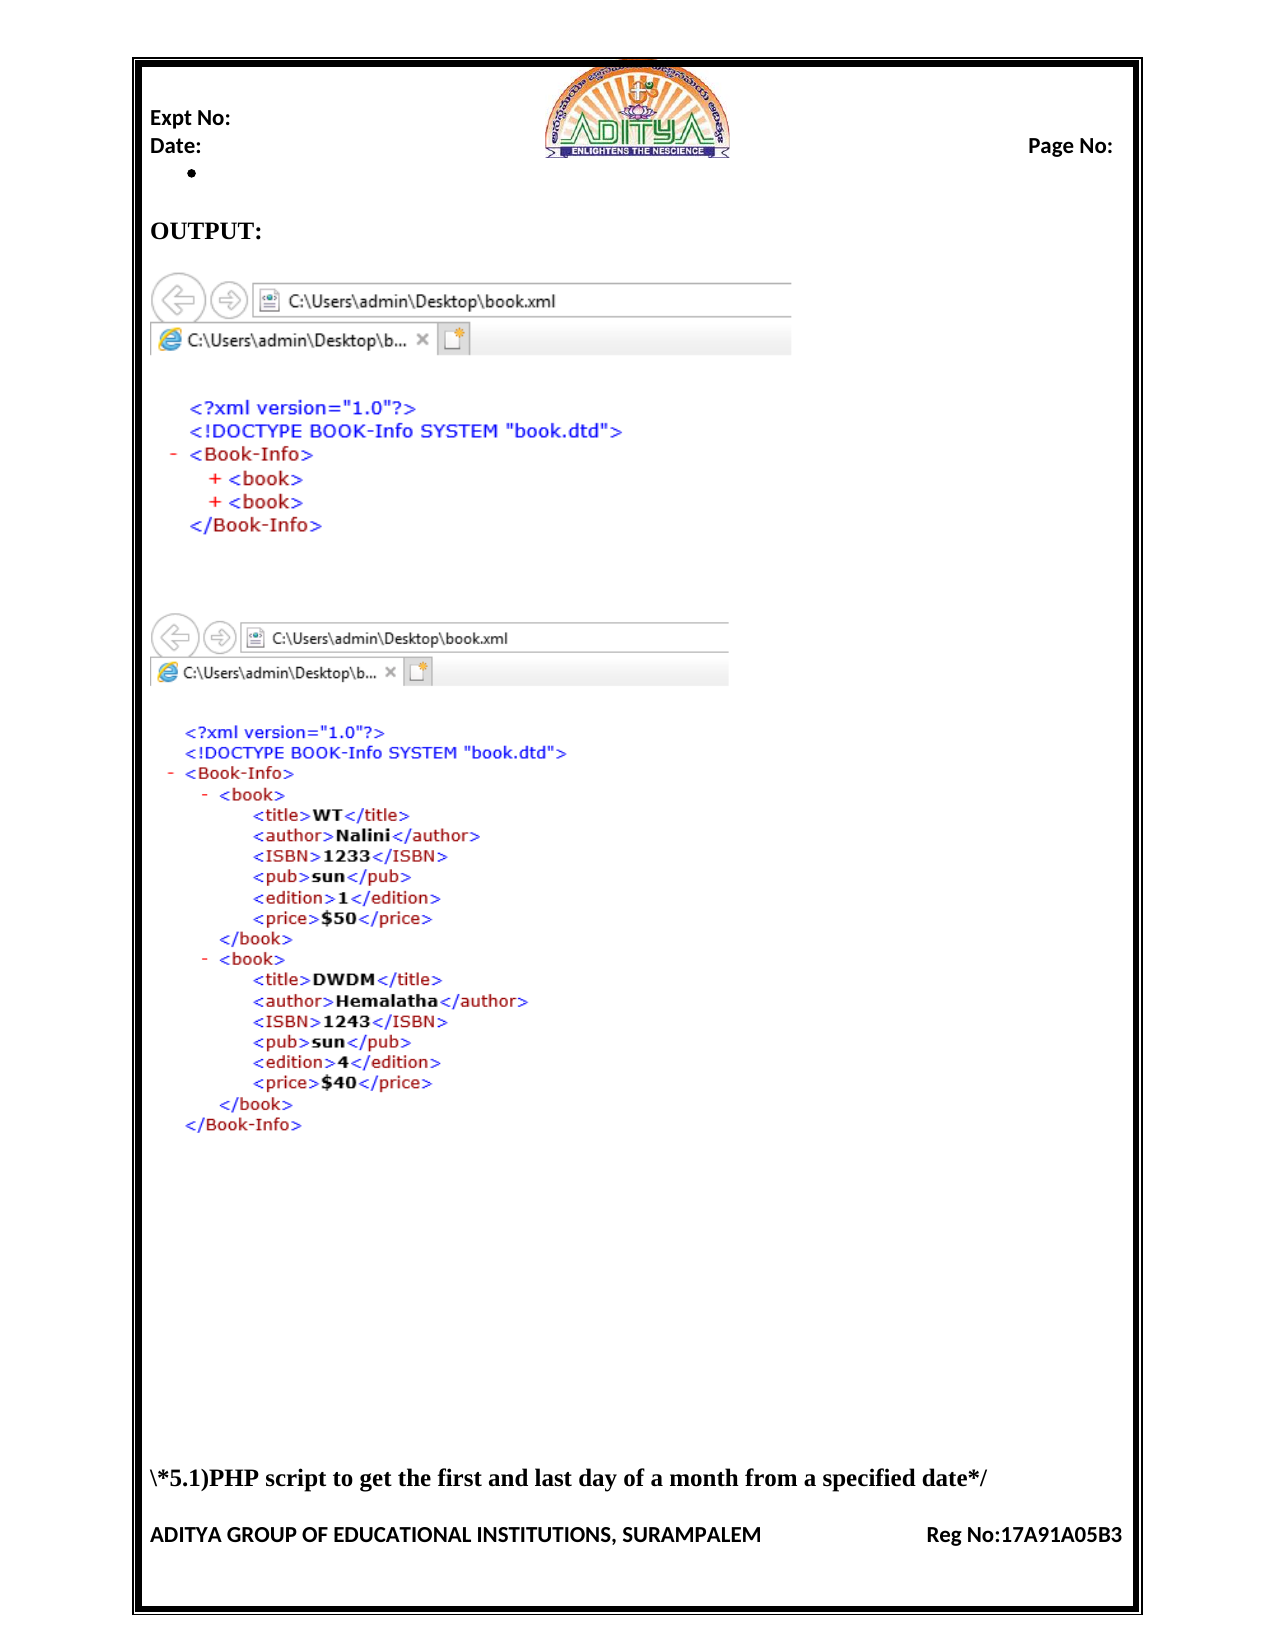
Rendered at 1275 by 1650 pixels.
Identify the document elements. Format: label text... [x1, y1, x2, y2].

text \*5.1)PHP script to get the first and last day of a month from a specified date*/ [150, 1463, 1050, 1491]
picture [150, 244, 792, 1188]
picture [545, 67, 730, 158]
text OUTPUT: [150, 216, 1050, 244]
